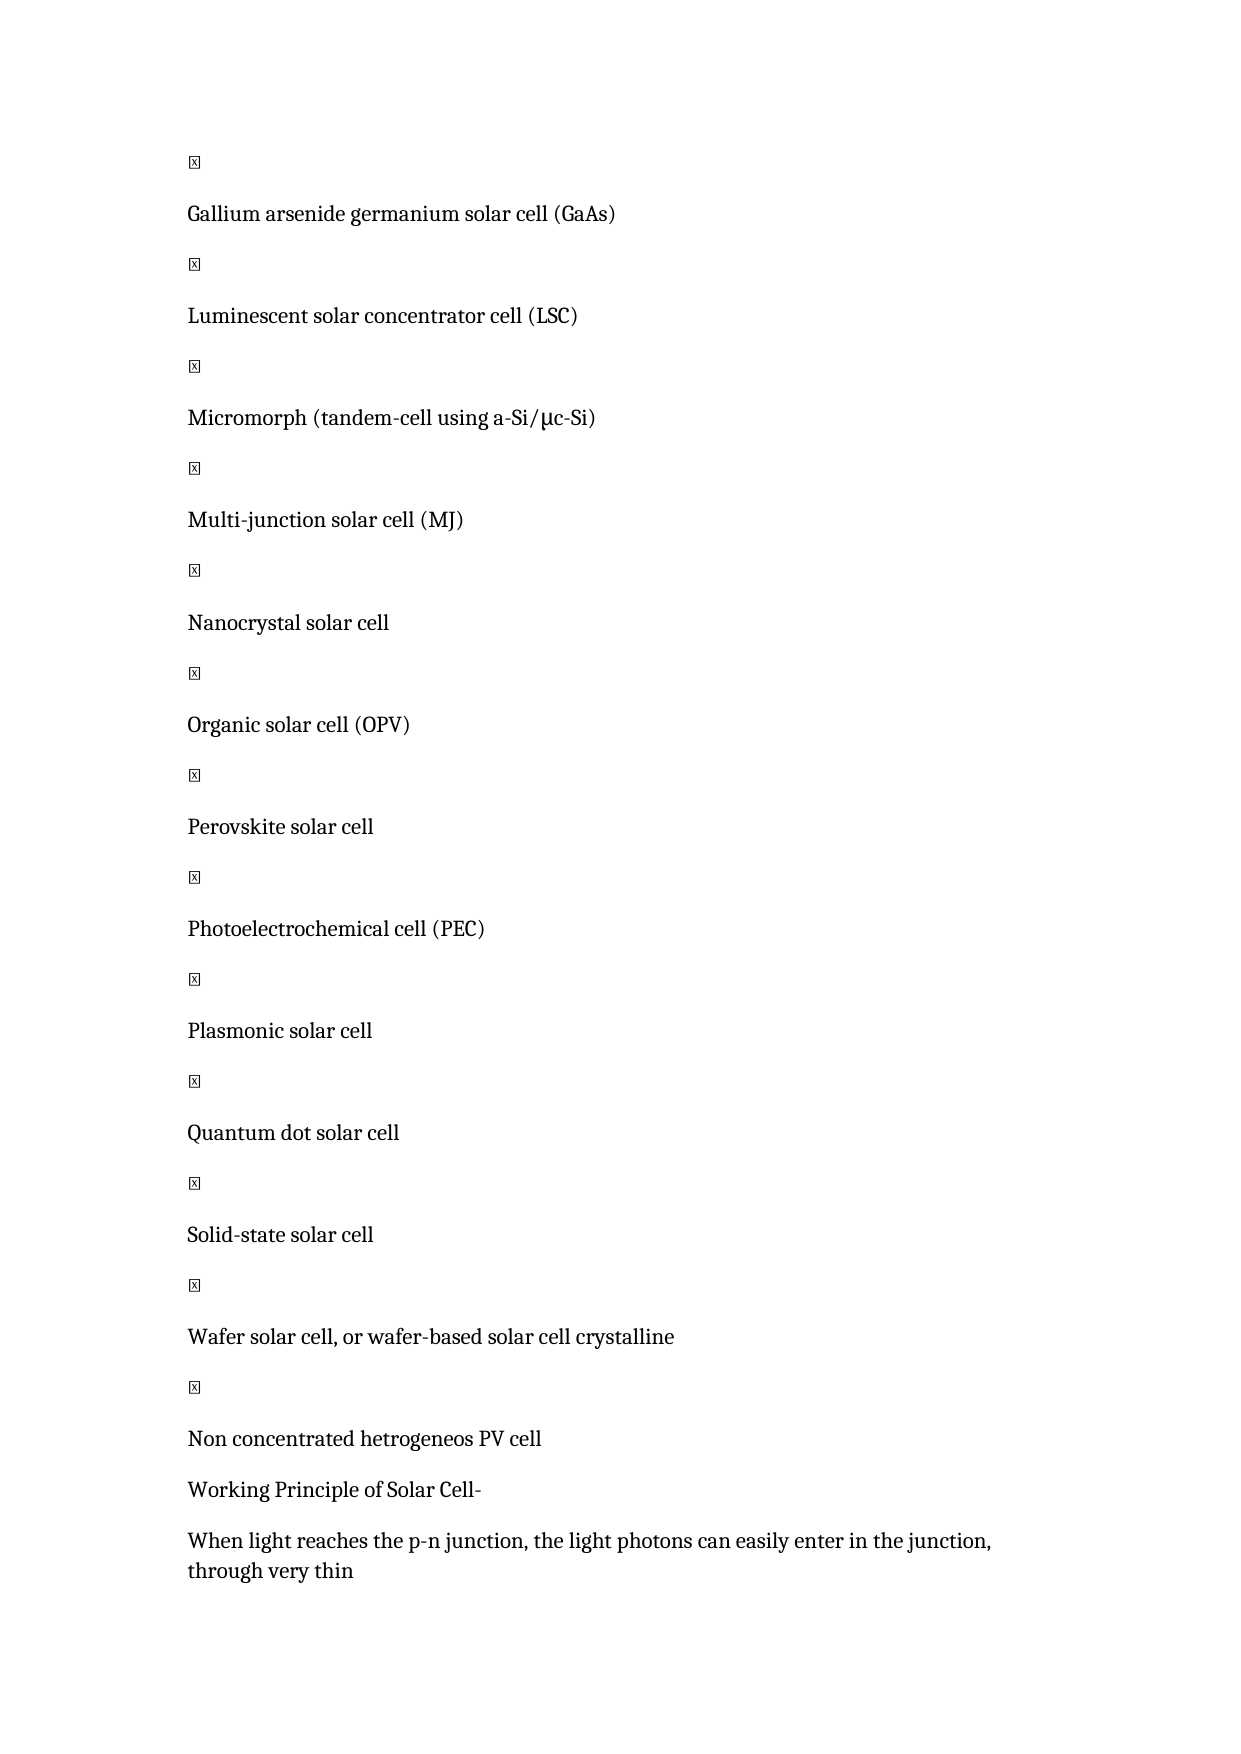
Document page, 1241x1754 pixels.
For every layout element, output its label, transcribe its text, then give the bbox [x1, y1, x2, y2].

text  [187, 150, 1053, 176]
text Photoelectrochemical cell (PEC) [187, 916, 1053, 942]
text Organic solar cell (OPV) [187, 711, 1053, 738]
text Micromorph (tandem-cell using a-Si/μc-Si) [187, 405, 1053, 432]
text  [187, 660, 1053, 687]
text Perovskite solar cell [187, 813, 1053, 840]
text Nanocrystal solar cell [187, 609, 1053, 636]
text Quantum dot solar cell [187, 1120, 1053, 1146]
text  [187, 864, 1053, 891]
text Plasmonic solar cell [187, 1018, 1053, 1044]
text  [187, 1171, 1053, 1197]
text Working Principle of Solar Cell- [187, 1477, 1053, 1503]
text  [187, 762, 1053, 789]
text Luminescent solar concentrator cell (LSC) [187, 303, 1053, 329]
text When light reaches the p-n junction, the light photons can easily enter in the junction, through very thin [187, 1528, 1053, 1585]
text  [187, 252, 1053, 278]
text  [187, 1273, 1053, 1299]
text Solid-state solar cell [187, 1222, 1053, 1248]
text Multi-junction solar cell (MJ) [187, 507, 1053, 534]
text  [187, 558, 1053, 585]
text Gallium arsenide germanium solar cell (GaAs) [187, 201, 1053, 227]
text Non concentrated hetrogeneos PV cell [187, 1426, 1053, 1452]
text  [187, 456, 1053, 483]
text  [187, 1069, 1053, 1095]
text  [187, 967, 1053, 993]
text  [187, 1375, 1053, 1401]
text  [187, 354, 1053, 381]
text Wafer solar cell, or wafer-based solar cell crystalline [187, 1324, 1053, 1350]
